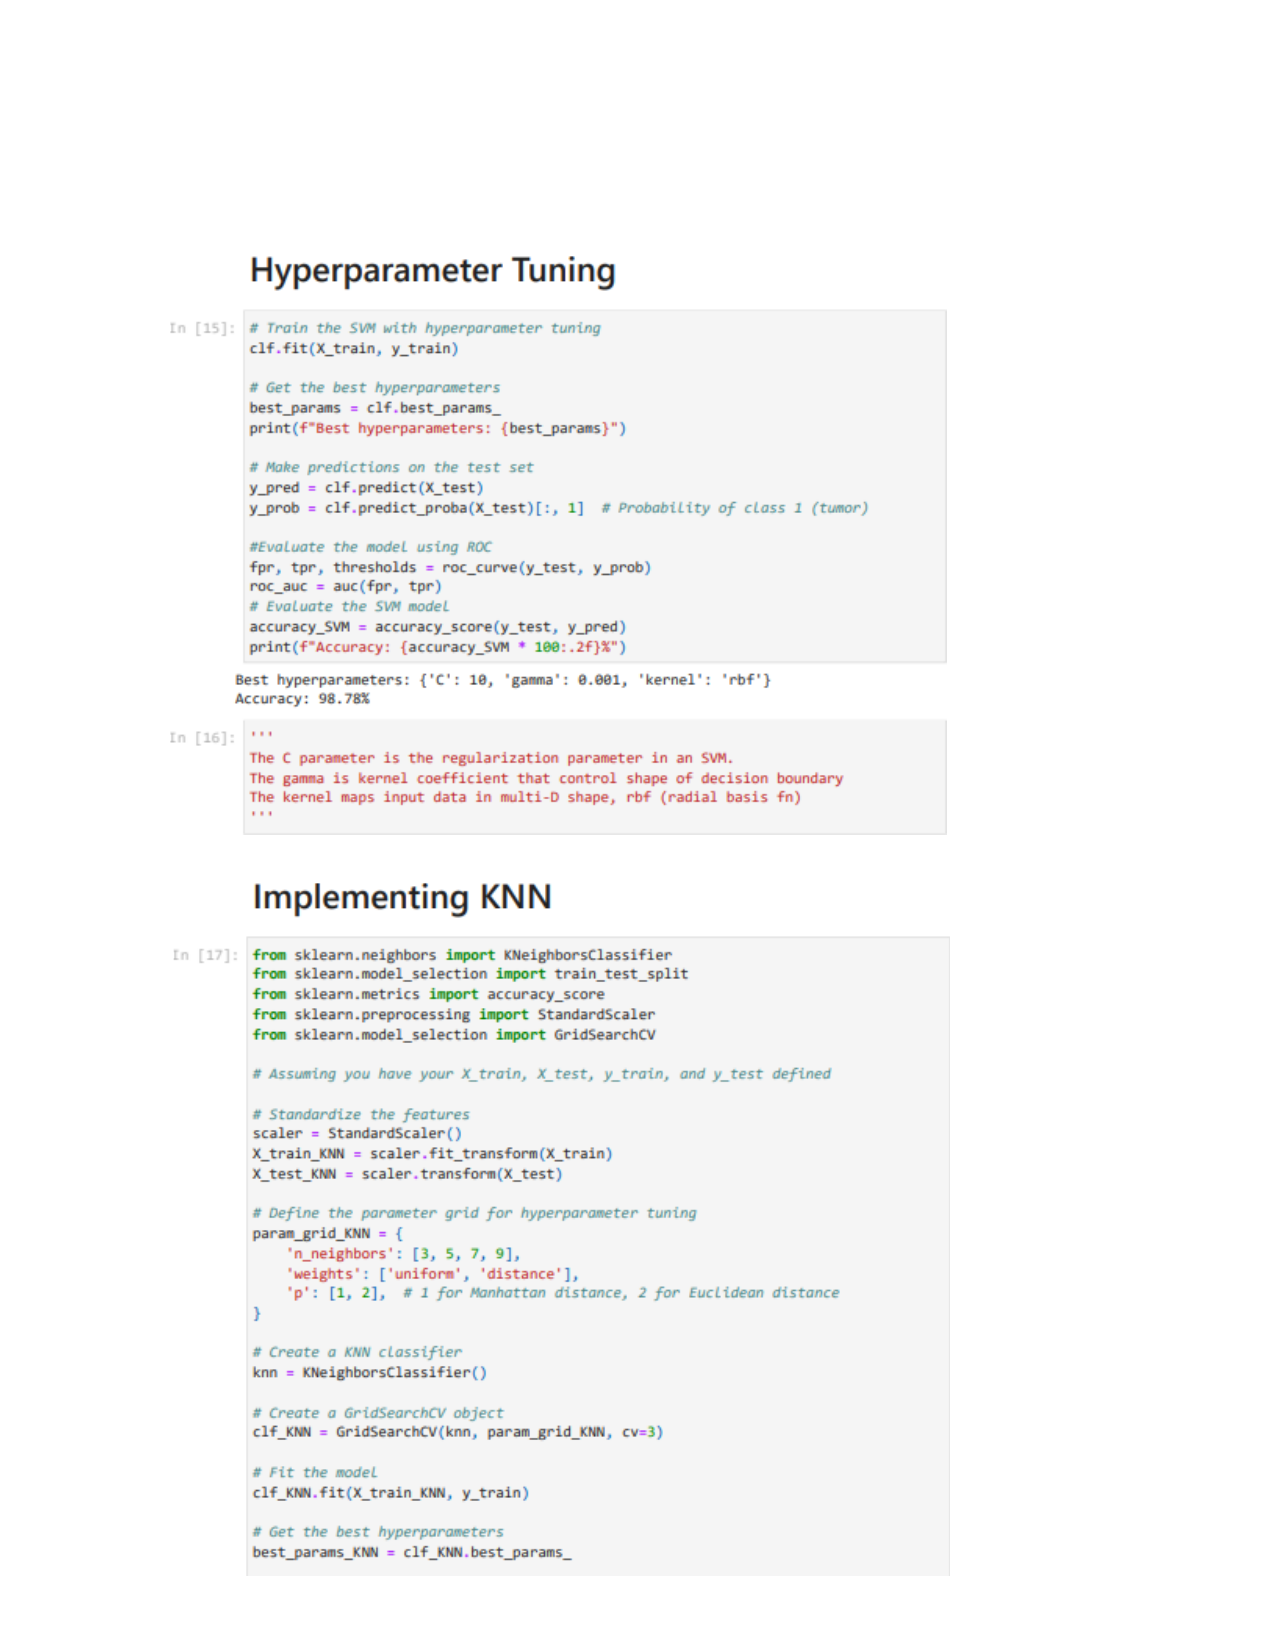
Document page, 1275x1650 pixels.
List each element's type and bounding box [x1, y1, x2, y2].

picture [170, 255, 947, 835]
picture [173, 882, 950, 1576]
